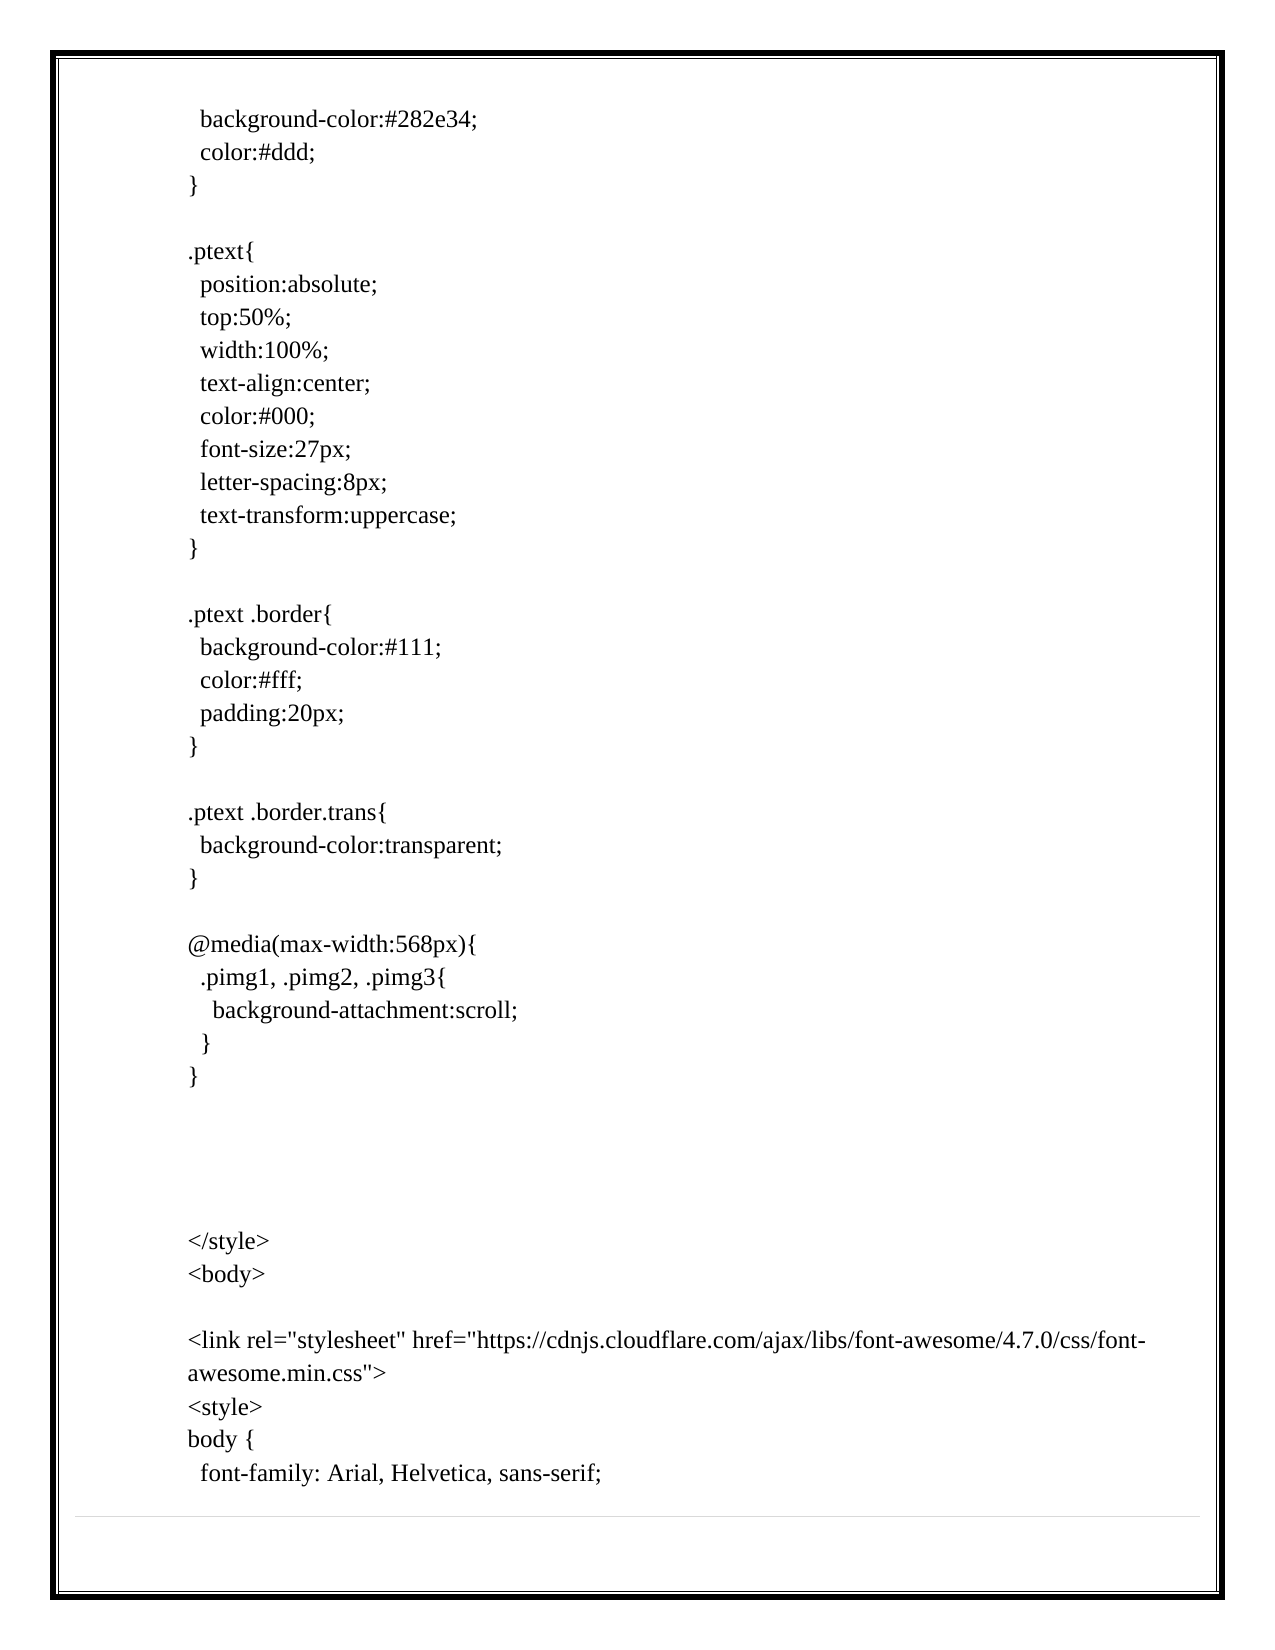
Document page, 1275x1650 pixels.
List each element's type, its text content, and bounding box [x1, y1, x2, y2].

list } [187, 533, 1200, 562]
list .pimg1, .pimg2, .pimg3{ [187, 962, 1200, 991]
list font-size:27px; [187, 434, 1200, 463]
list body { [187, 1424, 1200, 1453]
list </style> [187, 1226, 1200, 1255]
list top:50%; [187, 302, 1200, 331]
list color:#ddd; [187, 137, 1200, 166]
list <body> [187, 1259, 1200, 1288]
list color:#fff; [187, 665, 1200, 694]
list letter-spacing:8px; [187, 467, 1200, 496]
list background-attachment:scroll; [187, 995, 1200, 1024]
list } [187, 863, 1200, 892]
list @media(max-width:568px){ [187, 929, 1200, 958]
list } [187, 1028, 1200, 1057]
list .ptext .border.trans{ [187, 797, 1200, 826]
list color:#000; [187, 401, 1200, 430]
list padding:20px; [187, 698, 1200, 727]
list position:absolute; [187, 269, 1200, 298]
list text-align:center; [187, 368, 1200, 397]
list width:100%; [187, 335, 1200, 364]
list } [187, 170, 1200, 198]
list background-color:#282e34; [187, 104, 1200, 132]
list background-color:transparent; [187, 830, 1200, 859]
list <link rel="stylesheet" href="https://cdnjs.cloudflare.com/ajax/libs/font-awesome/4.7.0/css/font-awesome.min.css"> [187, 1326, 1200, 1387]
list .ptext .border{ [187, 599, 1200, 628]
list } [187, 731, 1200, 760]
list <style> [187, 1392, 1200, 1420]
list text-transform:uppercase; [187, 500, 1200, 529]
list } [187, 1061, 1200, 1090]
list .ptext{ [187, 236, 1200, 264]
list background-color:#111; [187, 632, 1200, 661]
list font-family: Arial, Helvetica, sans-serif; [187, 1458, 1200, 1486]
